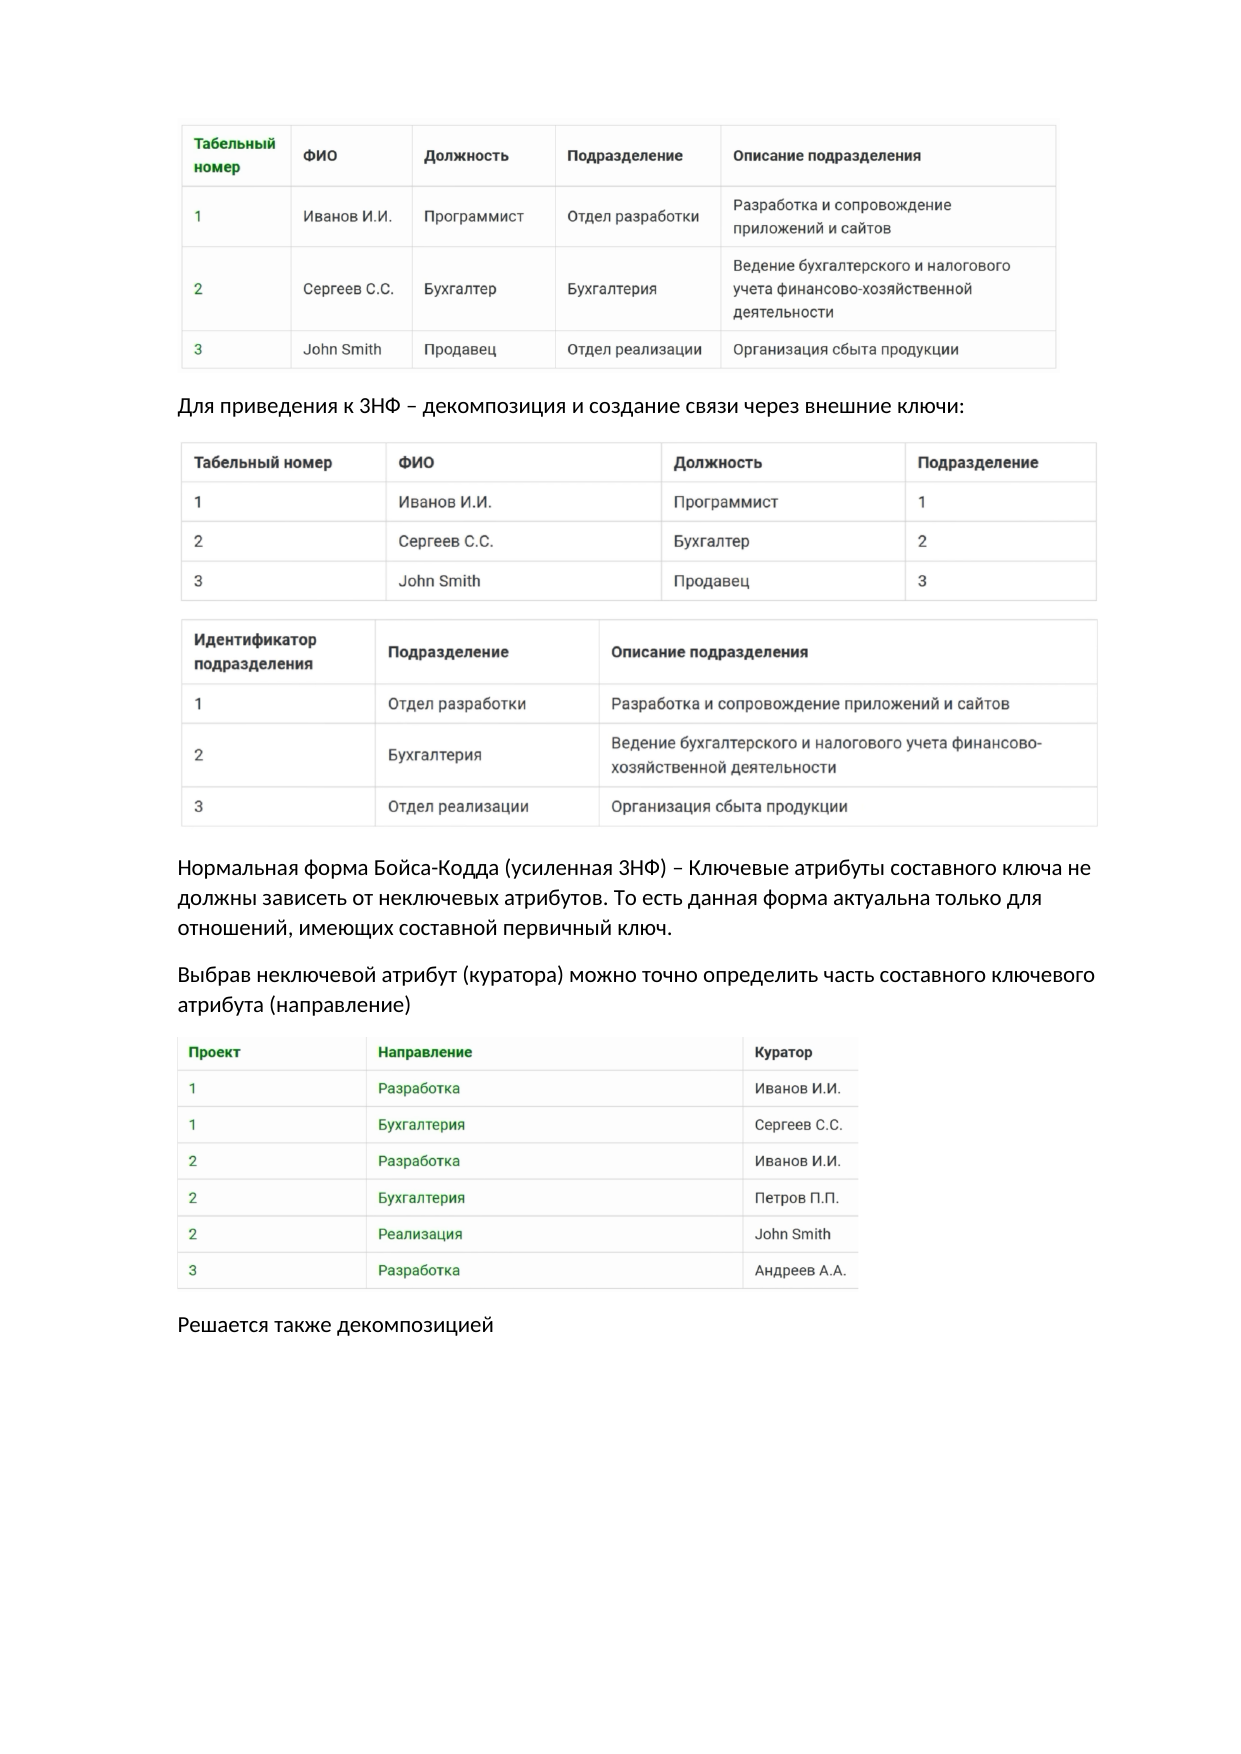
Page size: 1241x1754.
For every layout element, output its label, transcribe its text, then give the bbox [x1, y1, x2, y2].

text Нормальная форма Бойса-Кодда (усиленная 3НФ) – Ключевые атрибуты составного ключа не должны зависеть от неключевых атрибутов. То есть данная форма актуальна только для отношений, имеющих составной первичный ключ. [177, 853, 1152, 941]
text Выбрав неключевой атрибут (куратора) можно точно определить часть составного ключевого атрибута (направление) [177, 960, 1152, 1018]
text Решается также декомпозицией [177, 1310, 1152, 1338]
picture [177, 1037, 859, 1292]
text Для приведения к 3НФ – декомпозиция и создание связи через внешние ключи: [177, 392, 1152, 420]
picture [177, 438, 1103, 835]
picture [177, 118, 1061, 373]
